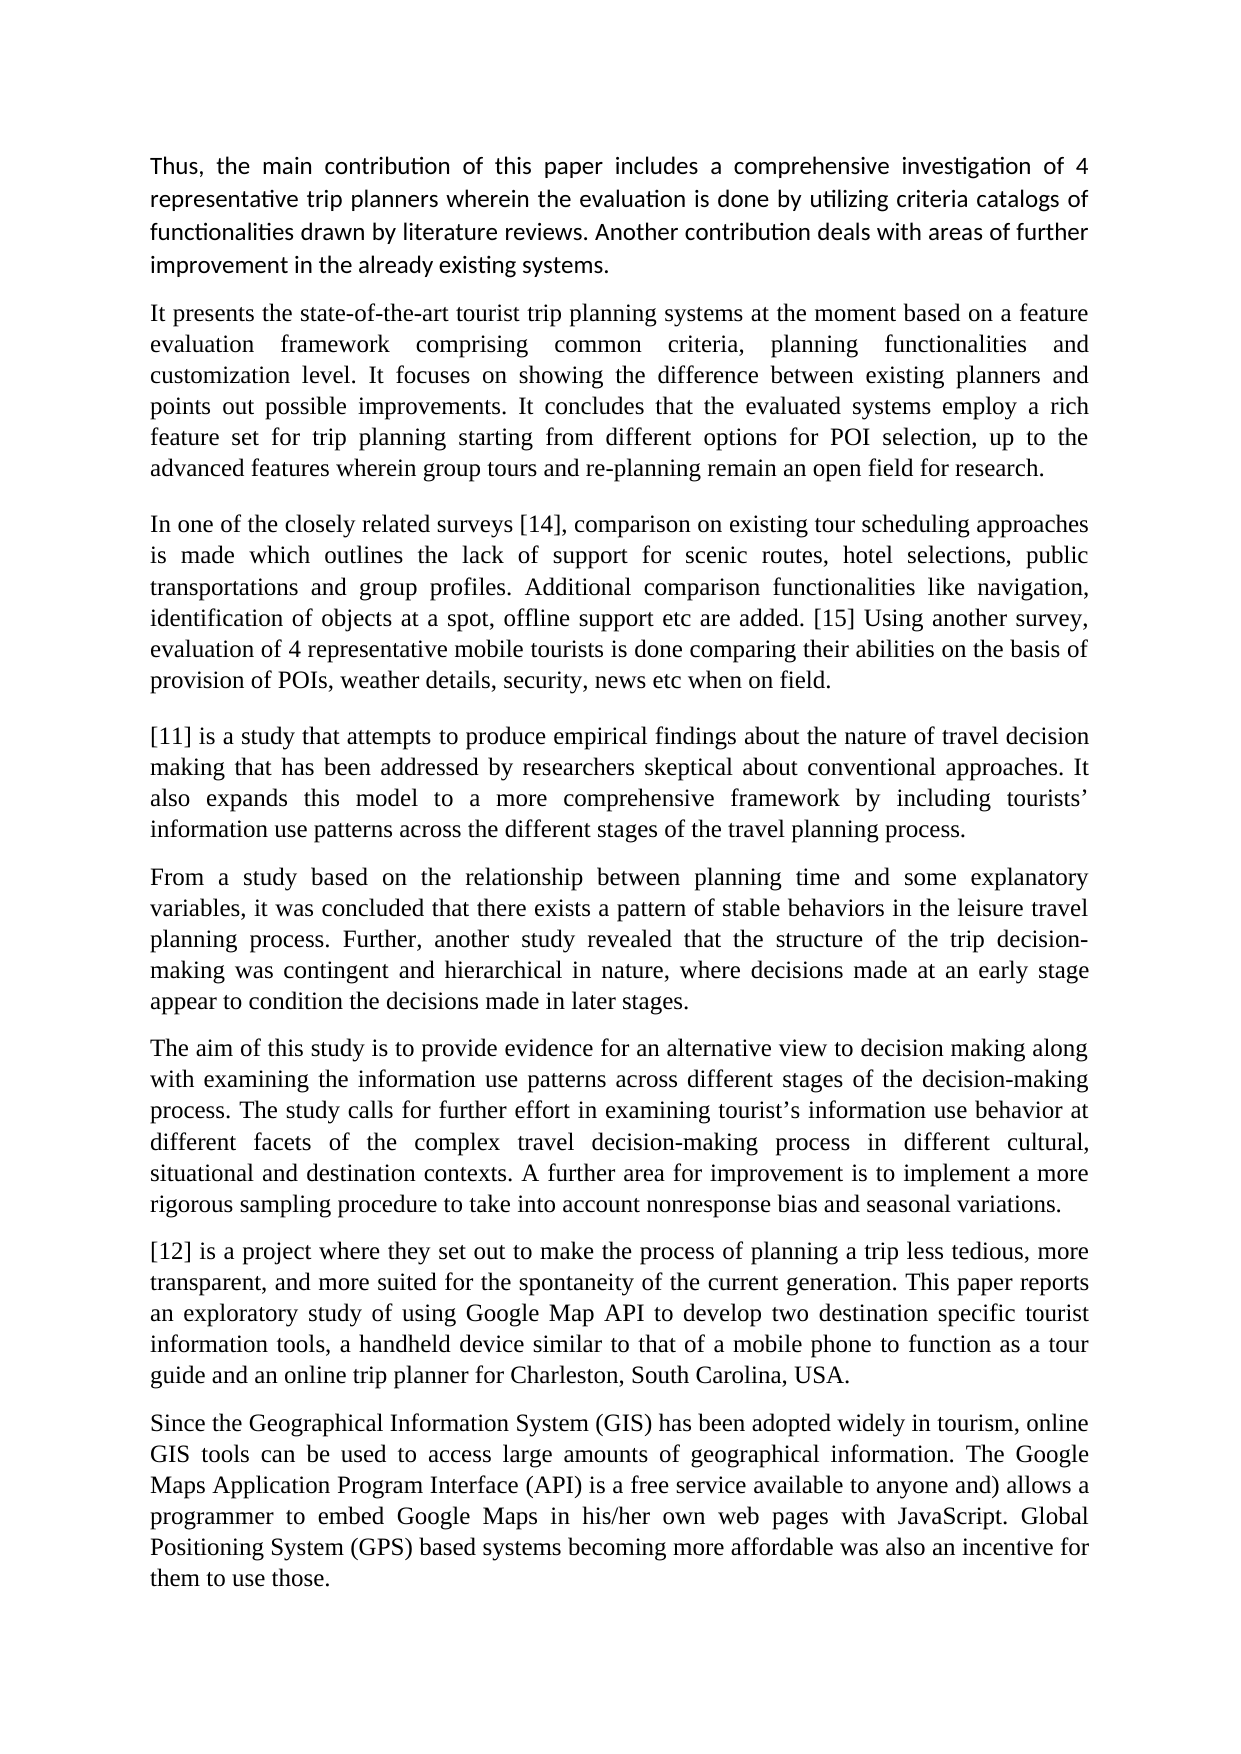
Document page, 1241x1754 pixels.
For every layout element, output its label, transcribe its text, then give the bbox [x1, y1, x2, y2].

text Thus, the main contribution of this paper includes a comprehensive investigation of 4 representative trip planners wherein the evaluation is done by utilizing criteria catalogs of functionalities drawn by literature reviews. Another contribution deals with areas of further improvement in the already existing systems. [150, 150, 1090, 279]
text Since the Geographical Information System (GIS) has been adopted widely in tourism, online GIS tools can be used to access large amounts of geographical information. The Google Maps Application Program Interface (API) is a free service available to anyone and) allows a programmer to embed Google Maps in his/her own web pages with JavaScript. Global Positioning System (GPS) based systems becoming more affordable was also an incentive for them to use those. [150, 1408, 1090, 1592]
text The aim of this study is to provide evidence for an alternative view to decision making along with examining the information use patterns across different stages of the decision-making process. The study calls for further effort in examining tourist’s information use behavior at different facets of the complex travel decision-making process in different cultural, situational and destination contexts. A further area for improvement is to implement a more rigorous sampling procedure to take into account nonresponse bias and seasonal variations. [150, 1033, 1090, 1217]
text [12] is a project where they set out to make the process of planning a trip less tedious, more transparent, and more suited for the spontaneity of the current generation. This paper reports an exploratory study of using Google Map API to develop two destination specific tourist information tools, a handheld device similar to that of a mobile phone to function as a tour guide and an online trip planner for Charleston, South Carolina, USA. [150, 1236, 1090, 1389]
text From a study based on the relationship between planning time and some explanatory variables, it was concluded that there exists a pattern of stable behaviors in the leisure travel planning process. Further, another study revealed that the structure of the trip decision-making was contingent and hierarchical in nature, where decisions made at an early stage appear to condition the decisions made in later stages. [150, 862, 1090, 1014]
text [11] is a study that attempts to produce empirical findings about the nature of travel decision making that has been addressed by researchers skeptical about conventional approaches. It also expands this model to a more comprehensive framework by including tourists’ information use patterns across the different stages of the travel planning process. [150, 721, 1090, 843]
text It presents the state-of-the-art tourist trip planning systems at the moment based on a feature evaluation framework comprising common criteria, planning functionalities and customization level. It focuses on showing the difference between existing planners and points out possible improvements. It concludes that the evaluated systems employ a rich feature set for trip planning starting from different options for POI selection, up to the advanced features wherein group tours and re-planning remain an open field for research. [150, 298, 1090, 482]
text In one of the closely related surveys [14], comparison on existing tour scheduling approaches is made which outlines the lack of support for scenic routes, hotel selections, public transportations and group profiles. Additional comparison functionalities like navigation, identification of objects at a spot, offline support etc are added. [15] Using another survey, evaluation of 4 representative mobile tourists is done comparing their abilities on the basis of provision of POIs, weather details, security, news etc when on field. [150, 509, 1090, 693]
